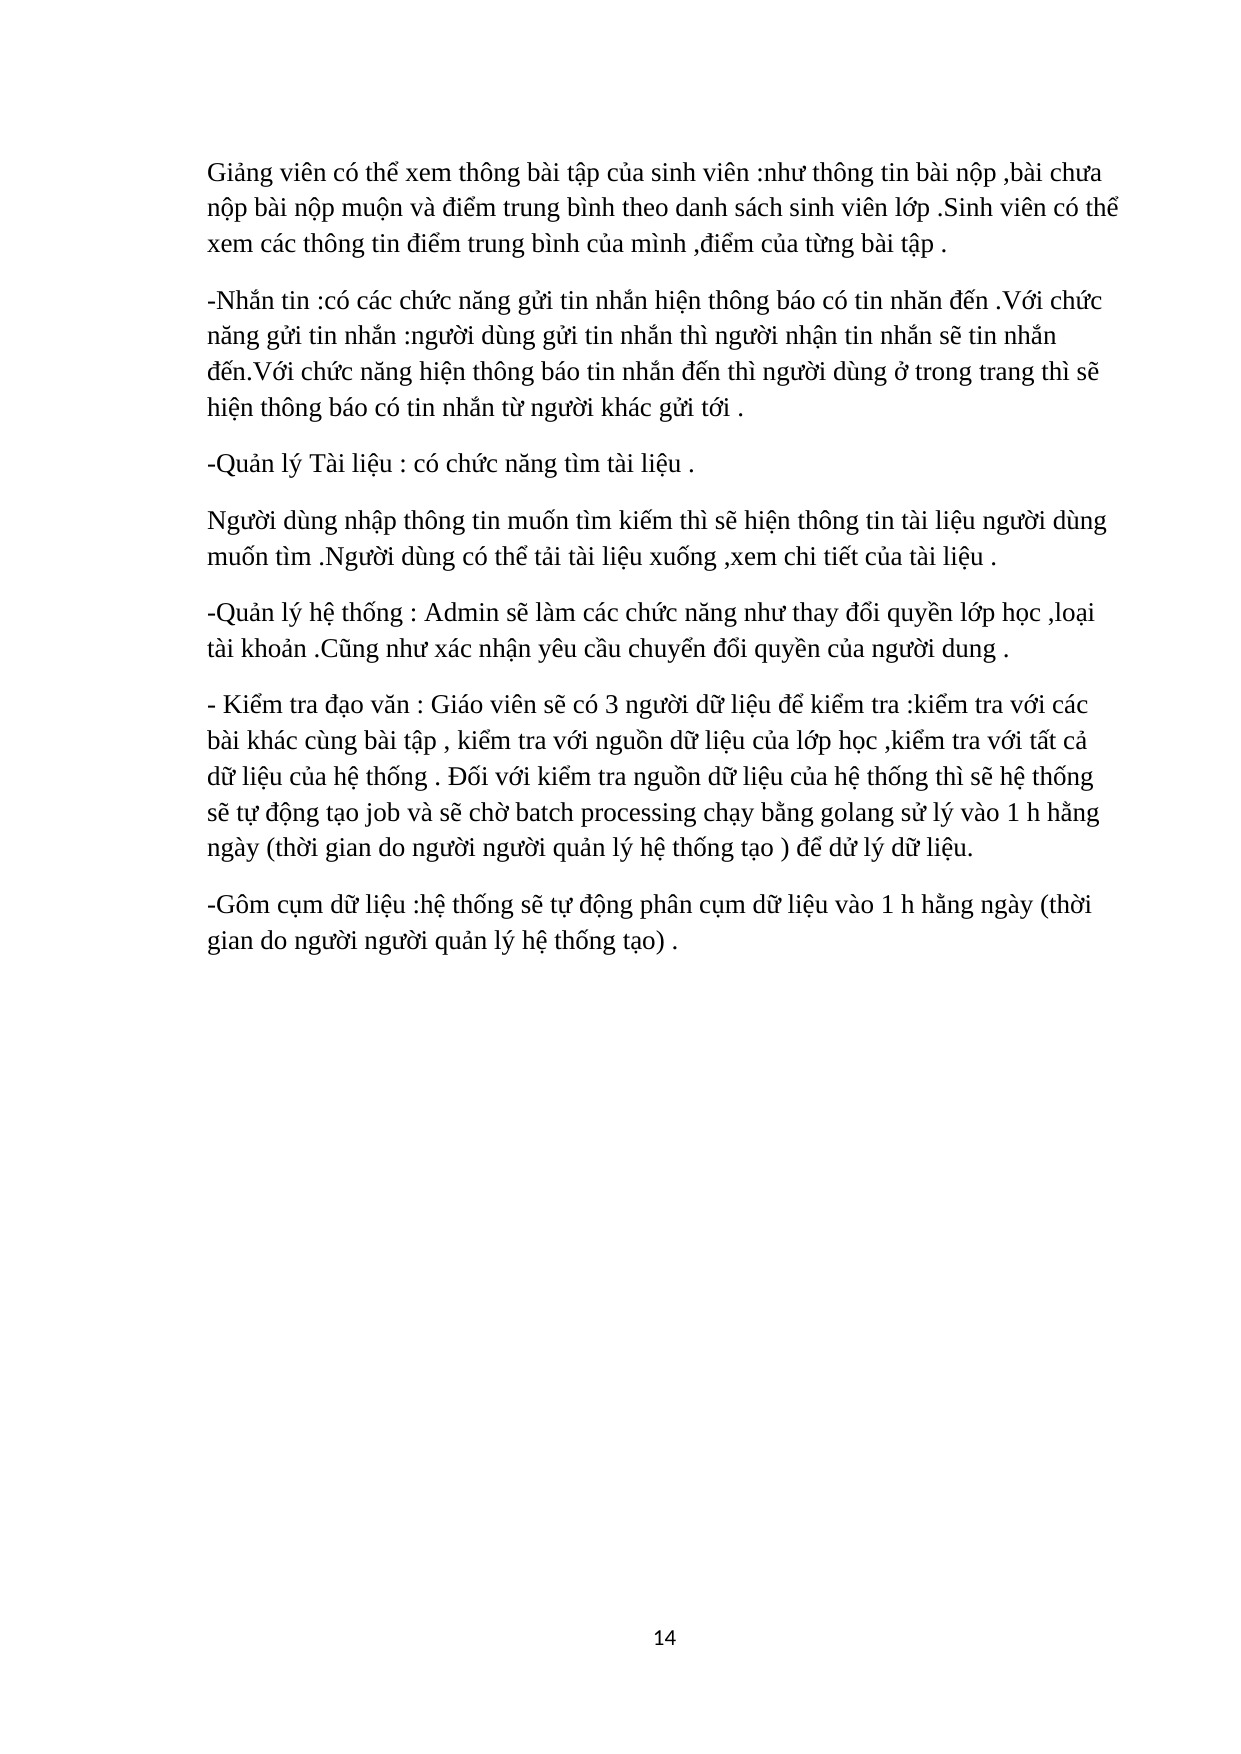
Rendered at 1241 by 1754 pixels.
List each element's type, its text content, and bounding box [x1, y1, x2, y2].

text -Quản lý hệ thống : Admin sẽ làm các chức năng như thay đổi quyền lớp học ,loại tài khoản .Cũng như xác nhận yêu cầu chuyển đổi quyền của người dung . [207, 596, 1122, 663]
text -Gôm cụm dữ liệu :hệ thống sẽ tự động phân cụm dữ liệu vào 1 h hằng ngày (thời gian do người người quản lý hệ thống tạo) . [207, 888, 1122, 955]
text Giảng viên có thể xem thông bài tập của sinh viên :như thông tin bài nộp ,bài chưa nộp bài nộp muộn và điểm trung bình theo danh sách sinh viên lớp .Sinh viên có thể xem các thông tin điểm trung bình của mình ,điểm của từng bài tập . [207, 156, 1122, 258]
text -Nhắn tin :có các chức năng gửi tin nhắn hiện thông báo có tin nhăn đến .Với chức năng gửi tin nhắn :người dùng gửi tin nhắn thì người nhận tin nhắn sẽ tin nhắn đến.Với chức năng hiện thông báo tin nhắn đến thì người dùng ở trong trang thì sẽ hiện thông báo có tin nhắn từ người khác gửi tới . [207, 284, 1122, 422]
text - Kiểm tra đạo văn : Giáo viên sẽ có 3 người dữ liệu để kiểm tra :kiểm tra với các bài khác cùng bài tập , kiểm tra với nguồn dữ liệu của lớp học ,kiểm tra với tất cả dữ liệu của hệ thống . Đối với kiểm tra nguồn dữ liệu của hệ thống thì sẽ hệ thống sẽ tự động tạo job và sẽ chờ batch processing chạy bằng golang sử lý vào 1 h hằng ngày (thời gian do người người quản lý hệ thống tạo ) để dử lý dữ liệu. [207, 689, 1122, 863]
text -Quản lý Tài liệu : có chức năng tìm tài liệu . [207, 447, 1122, 479]
text Người dùng nhập thông tin muốn tìm kiếm thì sẽ hiện thông tin tài liệu người dùng muốn tìm .Người dùng có thể tải tài liệu xuống ,xem chi tiết của tài liệu . [207, 504, 1122, 571]
